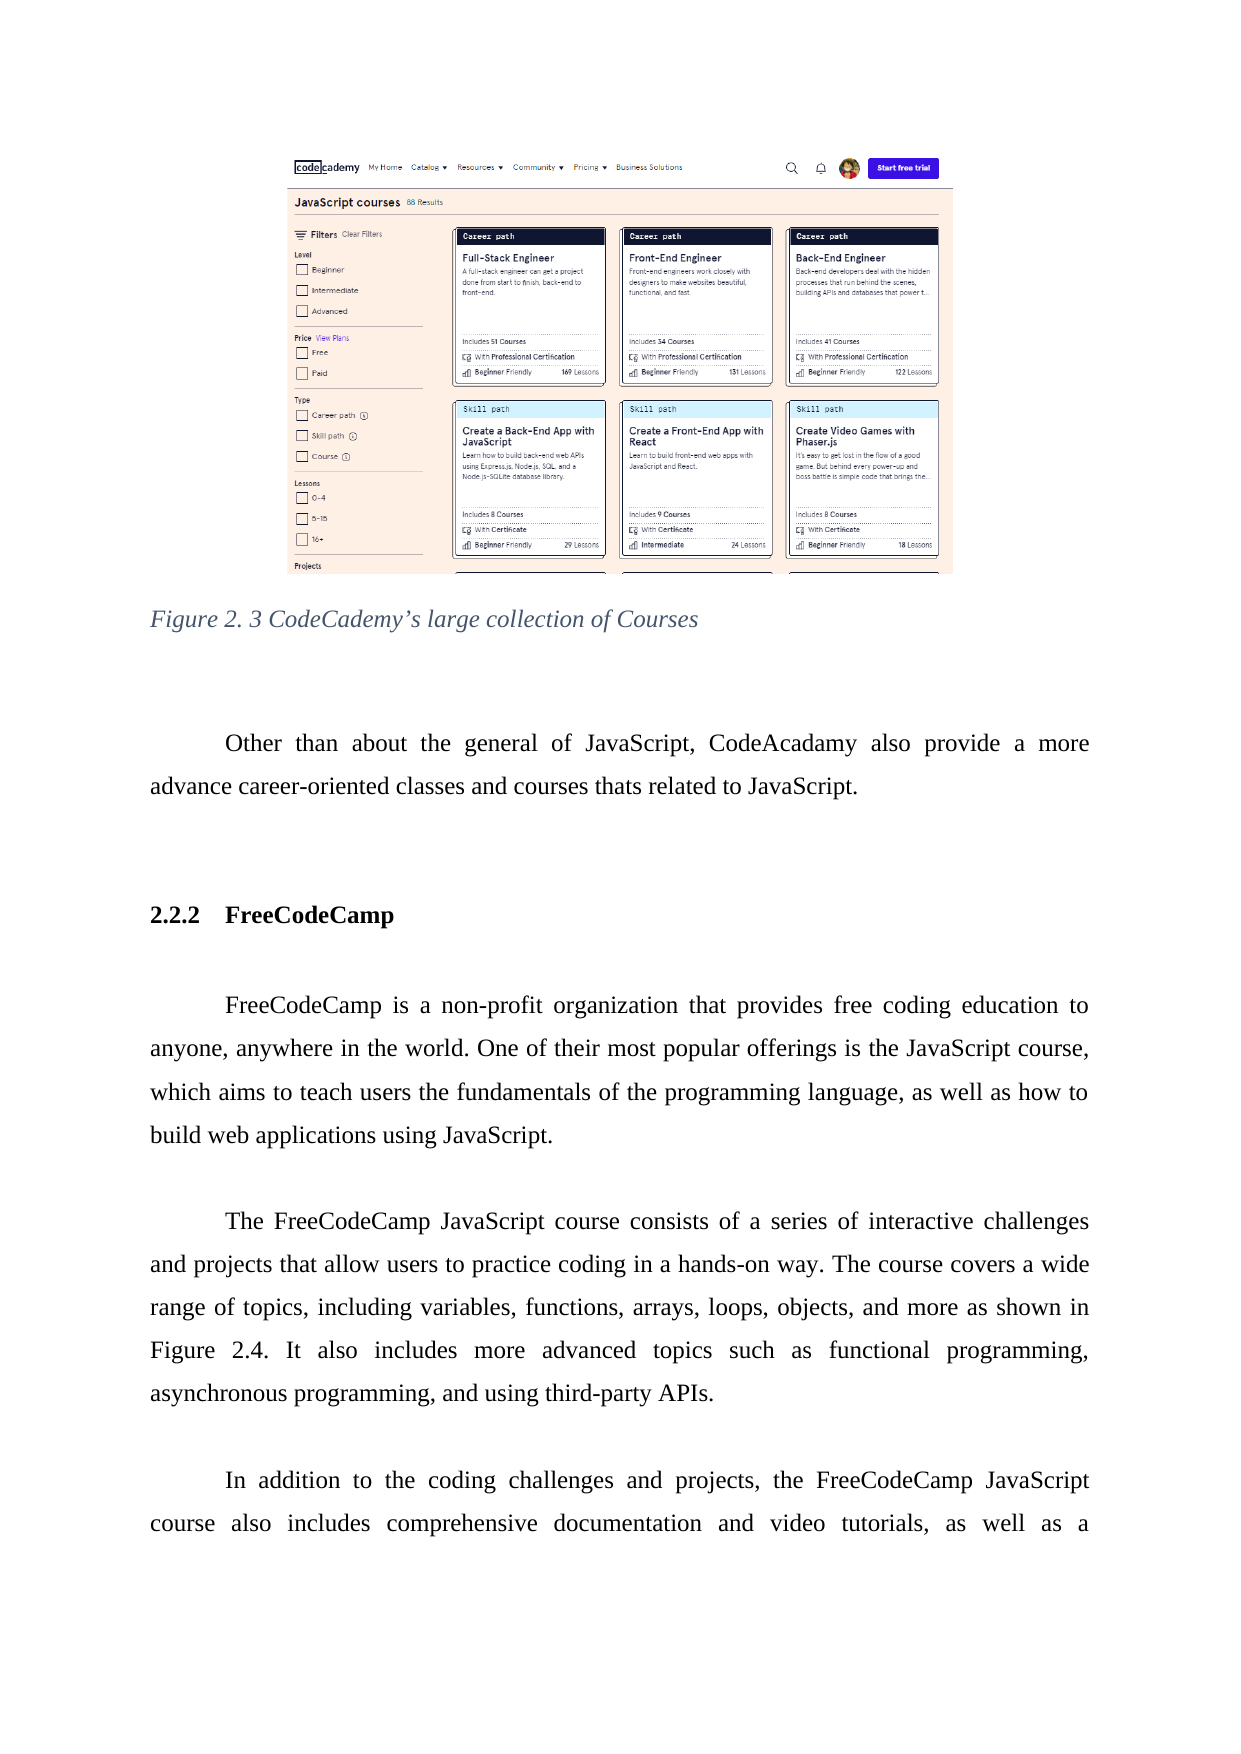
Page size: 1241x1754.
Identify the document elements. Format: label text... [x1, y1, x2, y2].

subtitle 2.2.2 FreeCodeCamp [150, 900, 1090, 929]
text FreeCodeCamp is a non-profit organization that provides free coding education to anyone, anywhere in the world. One of their most popular offerings is the JavaScript course, which aims to teach users the fundamentals of the programming language, as well as how to build web applications using JavaScript. [150, 990, 1090, 1148]
picture [287, 150, 953, 574]
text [150, 1465, 1090, 1537]
text The FreeCodeCamp JavaScript course consists of a series of interactive challenges and projects that allow users to practice coding in a hands-on way. The course covers a wide range of topics, including variables, functions, arrays, loops, objects, and more as shown in Figure 2.4. It also includes more advanced topics such as functional programming, asynchronous programming, and using third-party APIs. [150, 1206, 1090, 1407]
text Other than about the general of JavaScript, CodeAcadamy also provide a more advance career-oriented classes and courses thats related to JavaScript. [150, 728, 1090, 800]
text Figure 2. 3 CodeCademy’s large collection of Courses [150, 604, 1090, 633]
